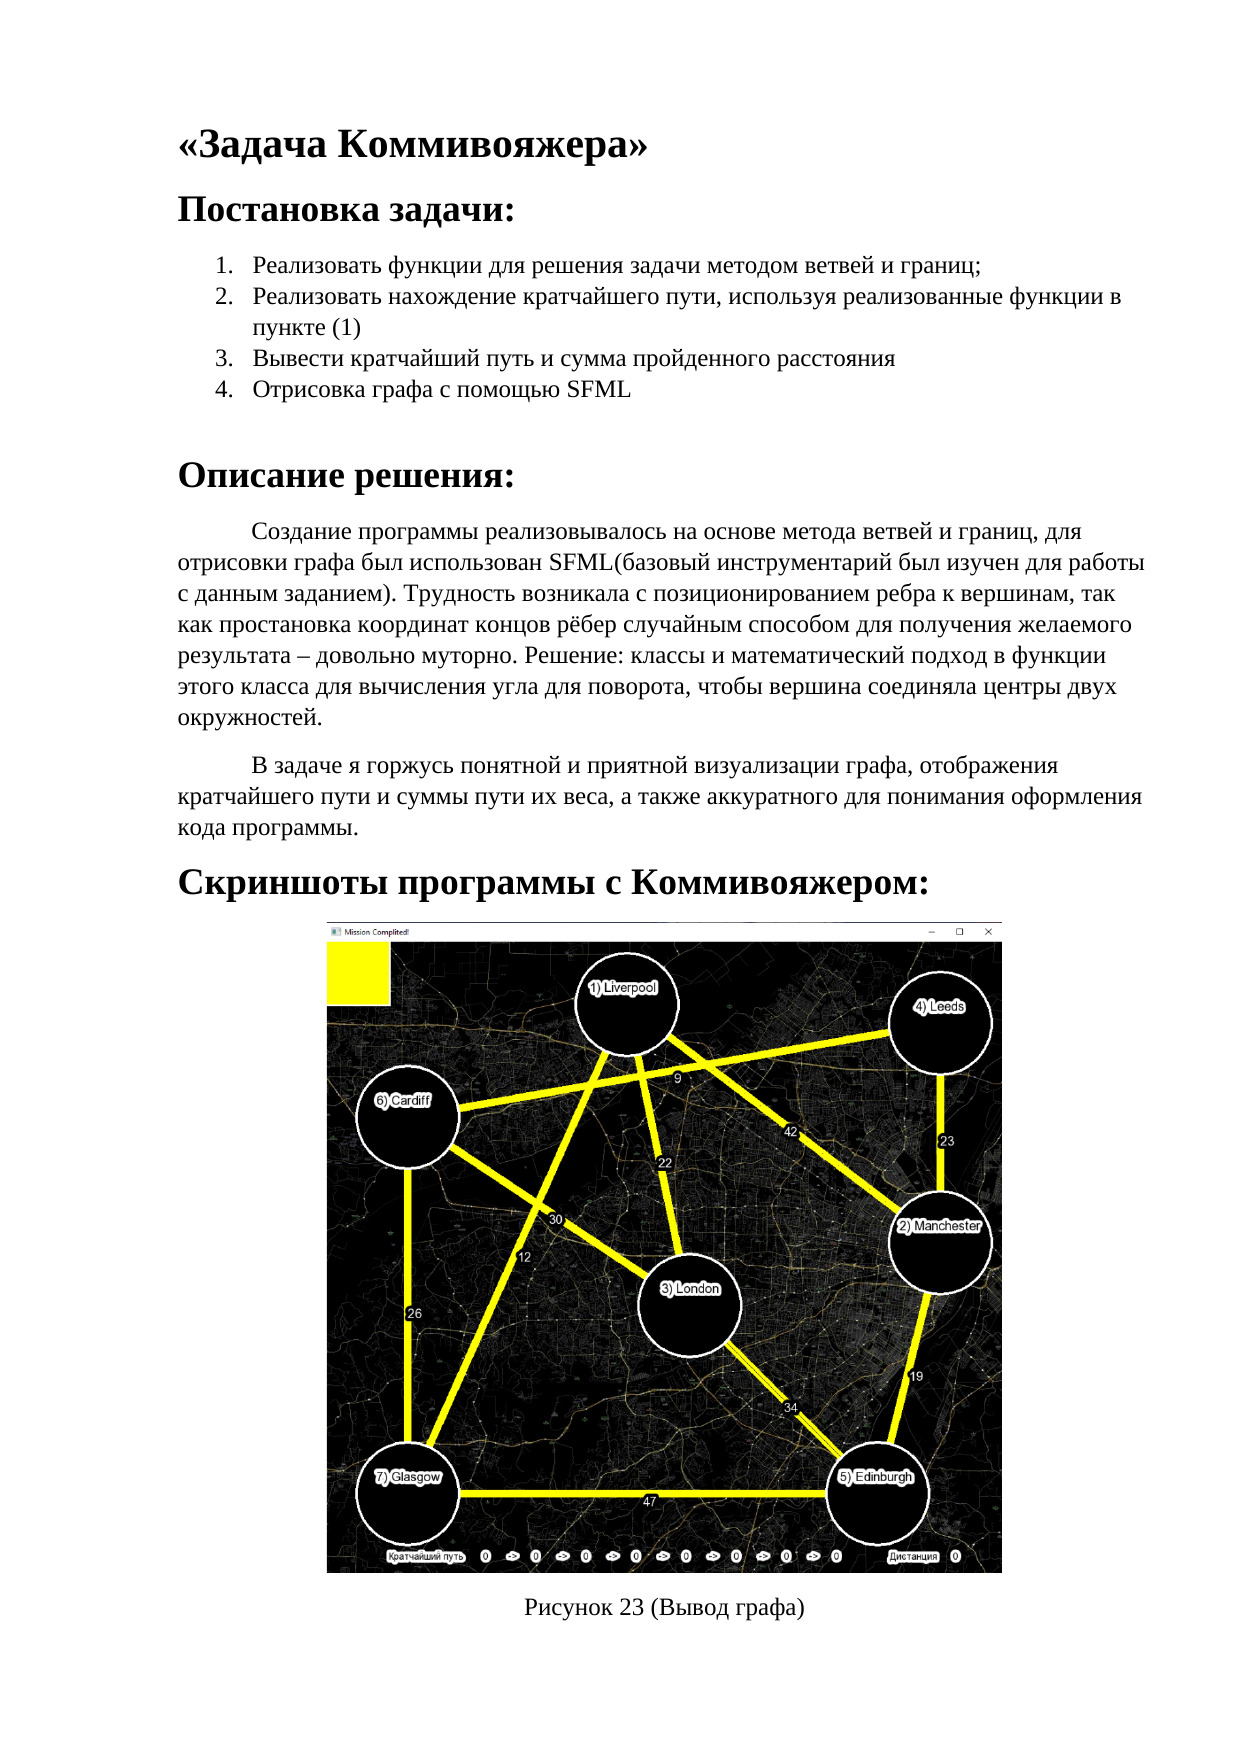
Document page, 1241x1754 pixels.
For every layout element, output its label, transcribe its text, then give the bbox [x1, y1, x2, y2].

list Вывести кратчайший путь и сумма пройденного расстояния [215, 343, 1152, 372]
text Постановка задачи: [177, 186, 1152, 229]
list Отрисовка графа с помощью SFML [215, 374, 1152, 403]
text Создание программы реализовывалось на основе метода ветвей и границ, для отрисовки графа был использован SFML(базовый инструментарий был изучен для работы с данным заданием). Трудность возникала с позиционированием ребра к вершинам, так как простановка координат концов рёбер случайным способом для получения желаемого результата – довольно муторно. Решение: классы и математический подход в функции этого класса для вычисления угла для поворота, чтобы вершина соединяла центры двух окружностей. [177, 516, 1152, 731]
text «Задача Коммивояжера» [177, 118, 1152, 166]
text В задаче я горжусь понятной и приятной визуализации графа, отображения кратчайшего пути и суммы пути их веса, а также аккуратного для понимания оформления кода программы. [177, 750, 1152, 841]
text Описание решения: [177, 453, 1152, 496]
list Реализовать нахождение кратчайшего пути, используя реализованные функции в пункте (1) [215, 281, 1152, 341]
text Скриншоты программы с Коммивояжером: [177, 859, 1152, 903]
picture [326, 922, 1002, 1573]
list Реализовать функции для решения задачи методом ветвей и границ; [215, 250, 1152, 278]
text Рисунок 23 (Вывод графа) [177, 1592, 1152, 1620]
